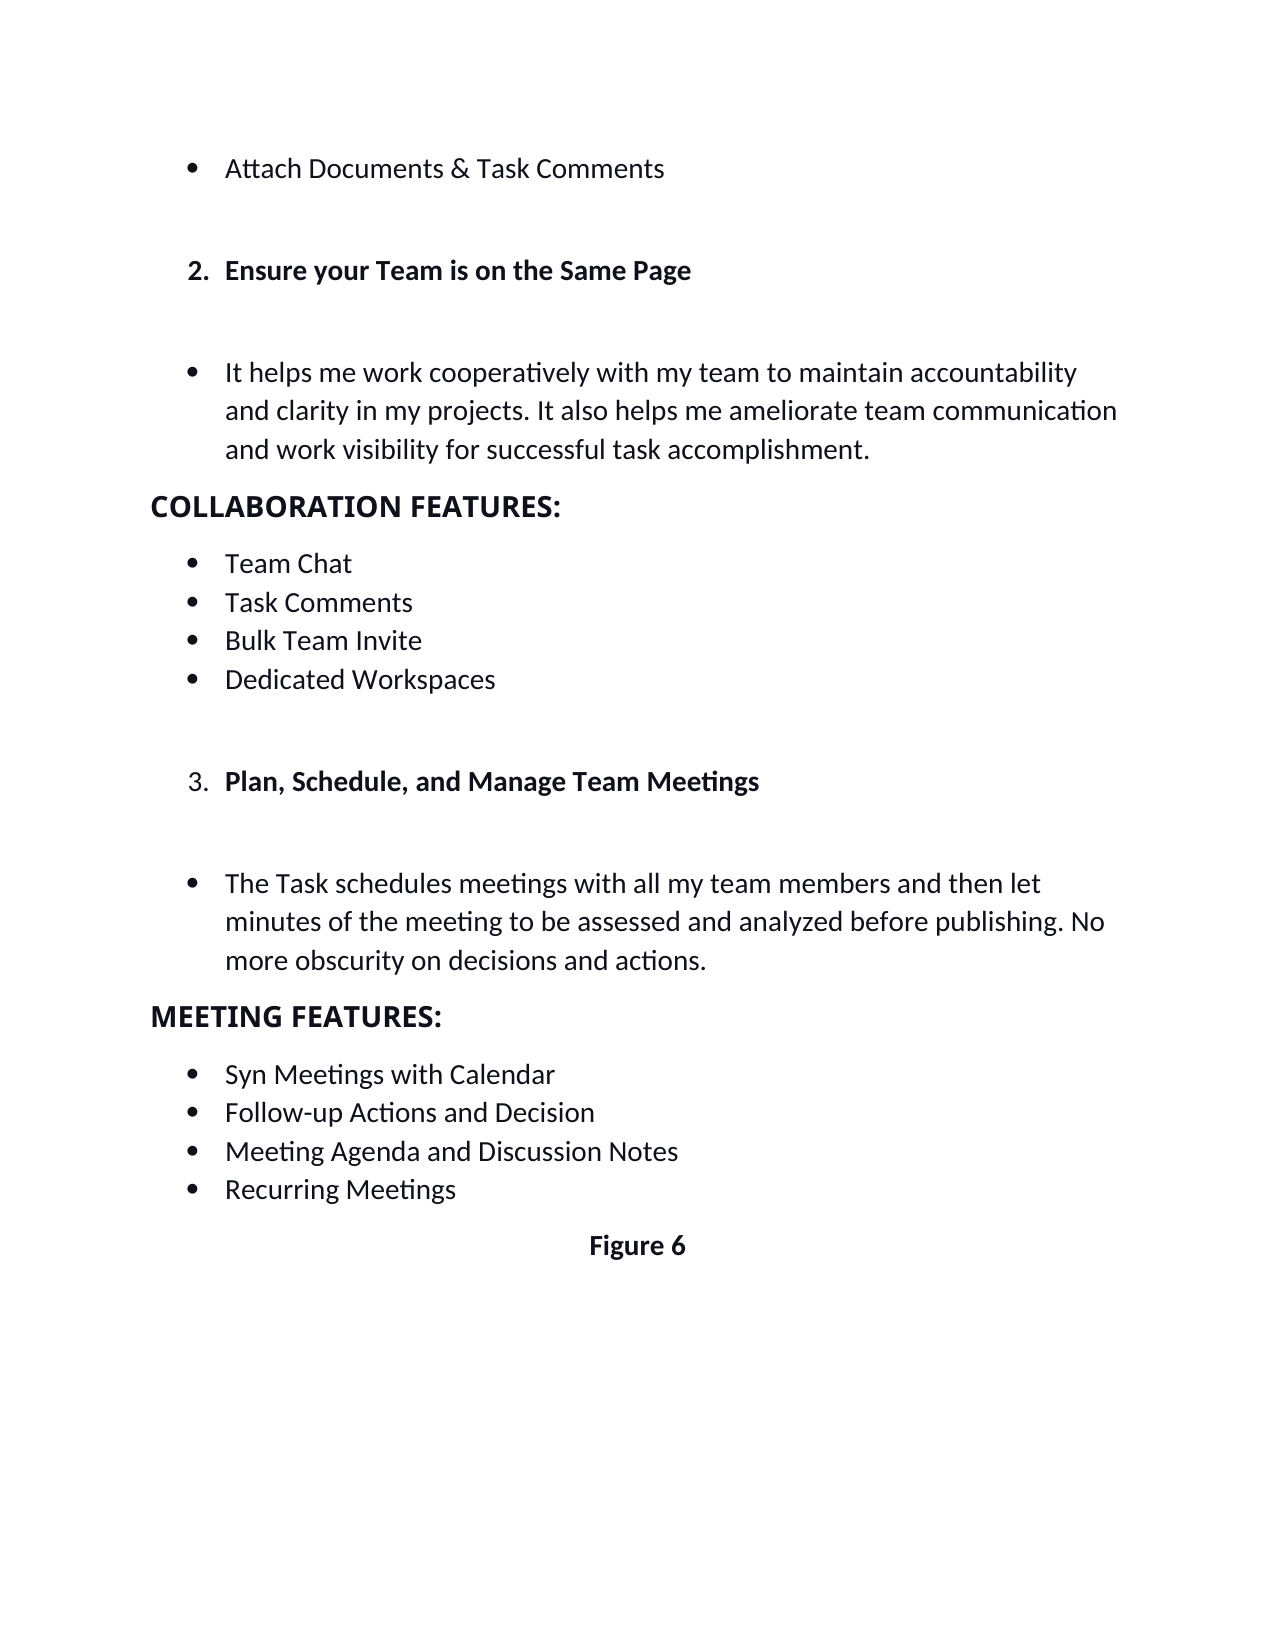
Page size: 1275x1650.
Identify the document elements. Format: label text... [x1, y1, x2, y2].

list Recurring Meetings [187, 1171, 1125, 1207]
list Plan, Schedule, and Manage Team Meetings [187, 763, 1125, 798]
list Attach Documents & Task Comments [187, 150, 1125, 186]
list Task Comments [187, 584, 1125, 619]
text COLLABORATION FEATURES: [150, 486, 1125, 526]
list Meeting Agenda and Discussion Notes [187, 1133, 1125, 1169]
text MEETING FEATURES: [150, 997, 1125, 1036]
list Syn Meetings with Calendar [187, 1056, 1125, 1092]
list Ensure your Team is on the Same Page [187, 252, 1125, 288]
list It helps me work cooperatively with my team to maintain accountability and clarity in my projects. It also helps me ameliorate team communication and work visibility for successful task accomplishment. [187, 354, 1125, 466]
list The Task schedules meetings with all my team members and then let minutes of the meeting to be assessed and analyzed before publishing. No more obscurity on decisions and actions. [187, 865, 1125, 977]
list Dedicated Workspaces [187, 661, 1125, 696]
list Team Chat [187, 545, 1125, 581]
text Figure 6 [150, 1227, 1125, 1262]
list Bulk Team Invite [187, 622, 1125, 658]
list Follow-up Actions and Decision [187, 1094, 1125, 1130]
